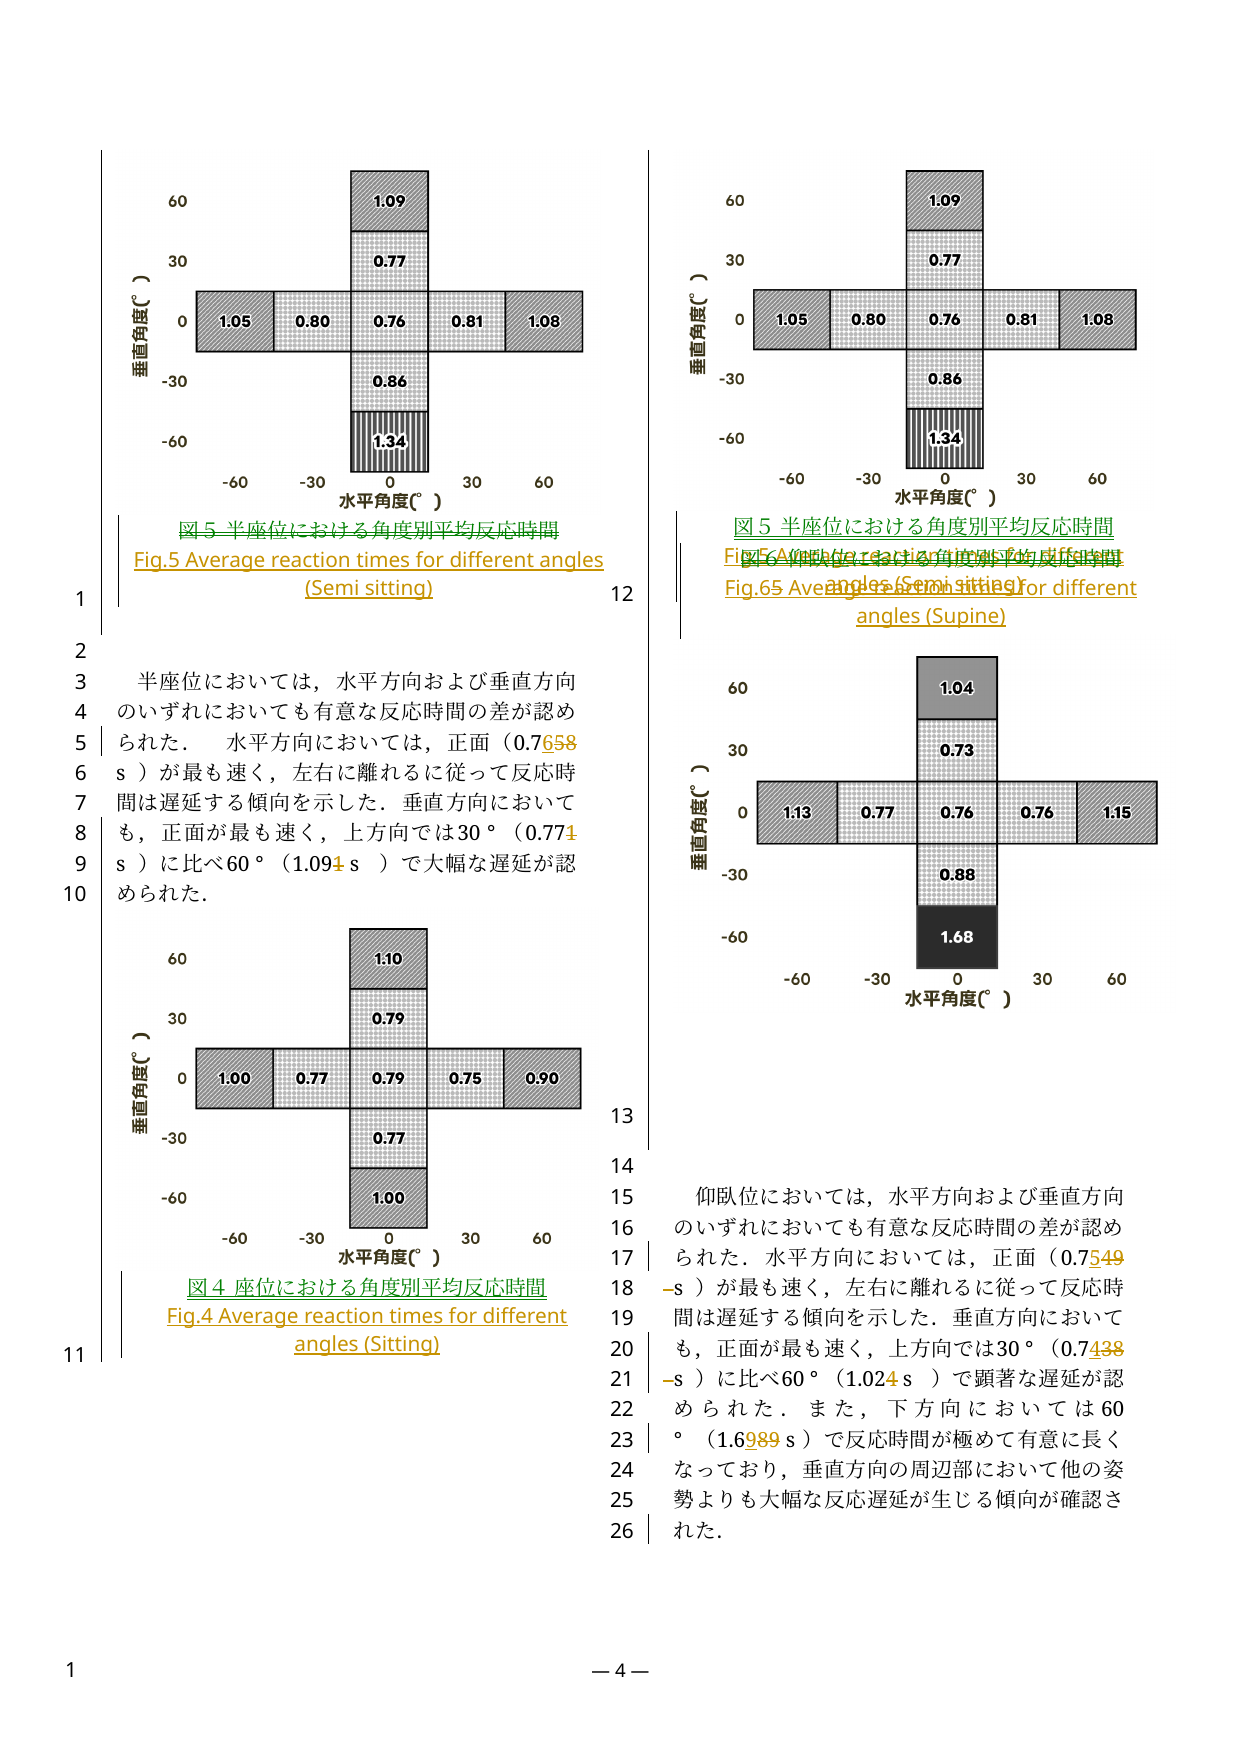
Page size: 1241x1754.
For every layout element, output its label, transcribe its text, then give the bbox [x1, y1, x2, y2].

picture [115, 149, 601, 515]
text 仰臥位においては,水平方向および垂直方向のいずれにおいても有意な反応時間の差が認められた.水平方向においては,正面（0.7 s）が最も速く,左右に離れるに従って反応時間は遅延する傾向を示した.垂直方向においても,正面が最も速く,上方向では30 °（0.7 s）に比べ60 °（1.02 s）で顕著な遅延が認められた.また,下方向においては60 °（1.6 s）で反応時間が極めて有意に長くなっており,垂直方向の周辺部において他の姿勢よりも大幅な反応遅延が生じる傾向が確認された. [663, 1181, 1124, 1544]
picture [115, 907, 599, 1271]
picture [673, 634, 1176, 1013]
picture [673, 149, 1154, 511]
text 半座位においては,水平方向および垂直方向のいずれにおいても有意な反応時間の差が認められた. 水平方向においては,正面（0.7 s）が最も速く,左右に離れるに従って反応時間は遅延する傾向を示した.垂直方向においても,正面が最も速く,上方向では30 °（0.77 s）に比べ60 °（1.09 s）で大幅な遅延が認められた. [116, 665, 577, 907]
